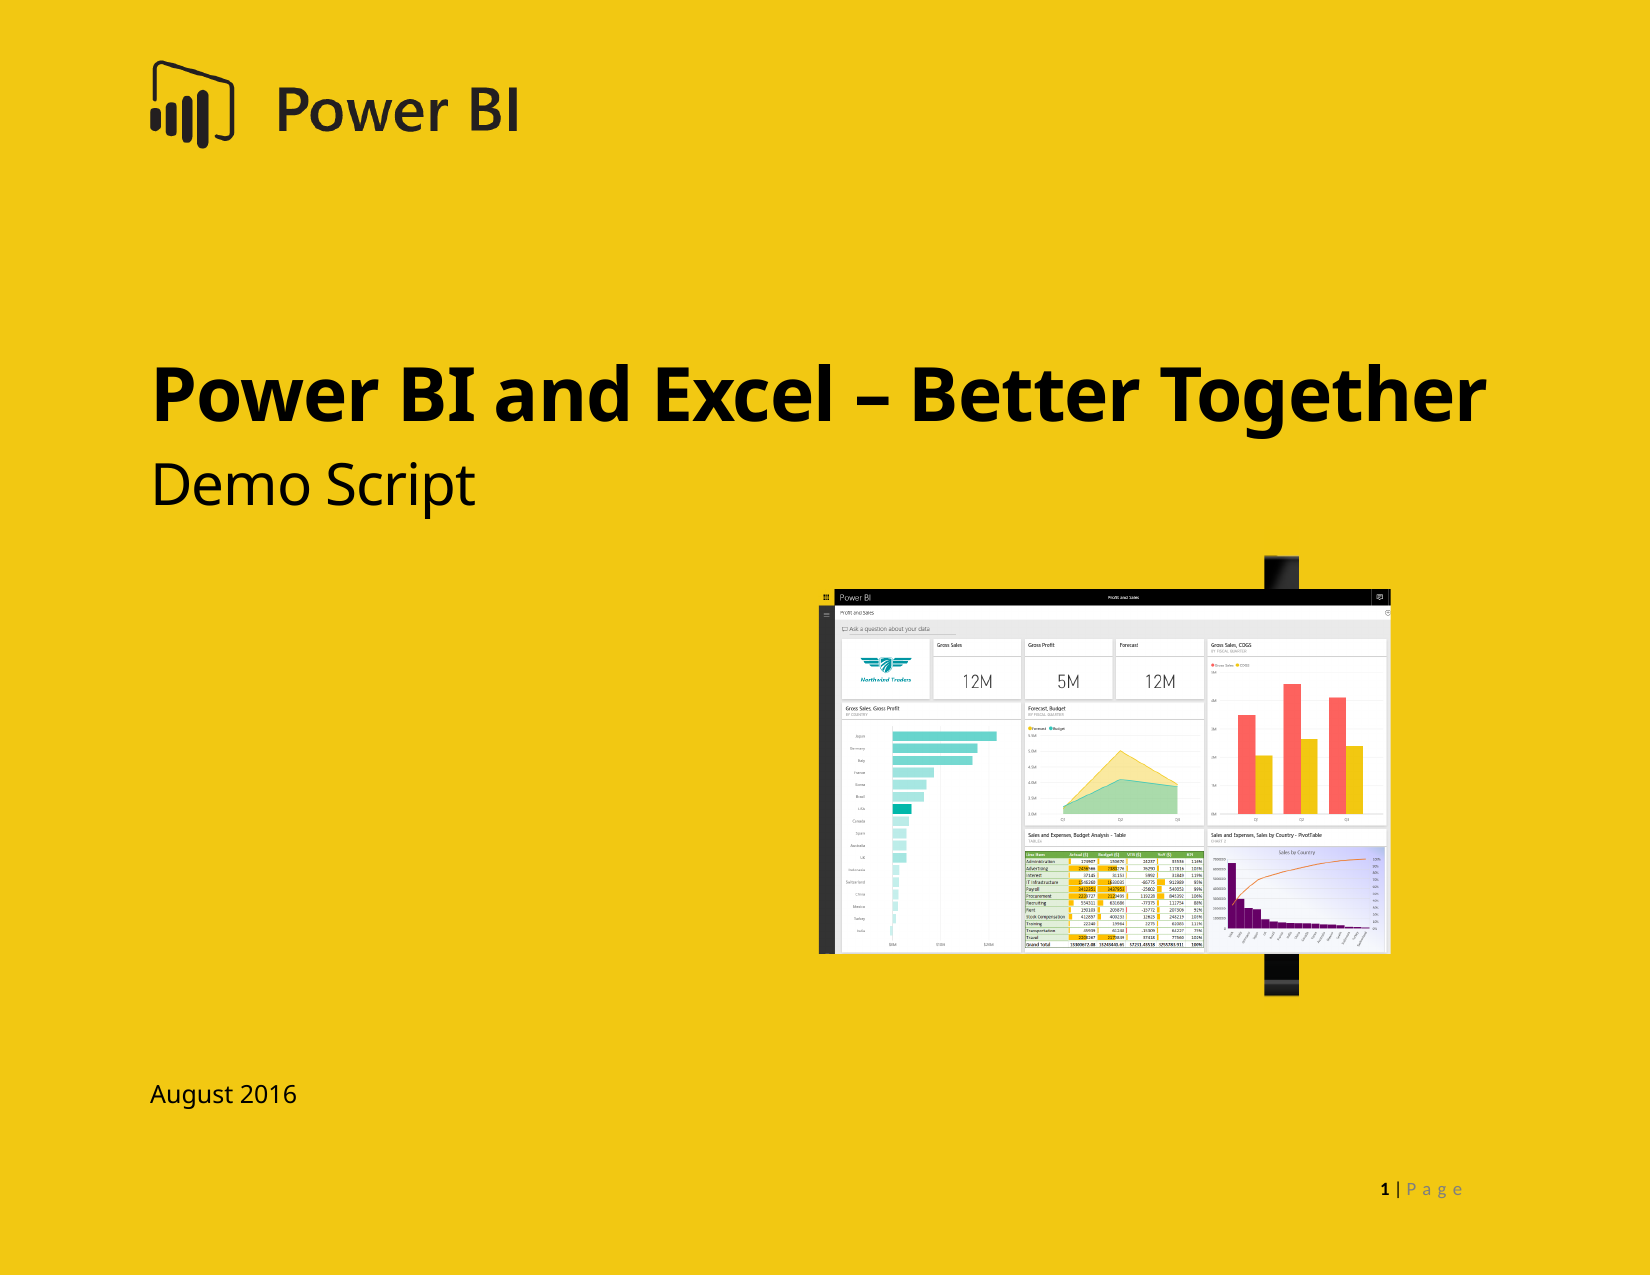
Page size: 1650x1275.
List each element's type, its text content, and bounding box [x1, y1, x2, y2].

title Demo Script [150, 443, 1500, 522]
title Power BI and Excel – Better Together [150, 341, 1500, 443]
picture [818, 526, 1391, 1014]
picture [124, 29, 558, 189]
text August 2016 [150, 1077, 1500, 1111]
